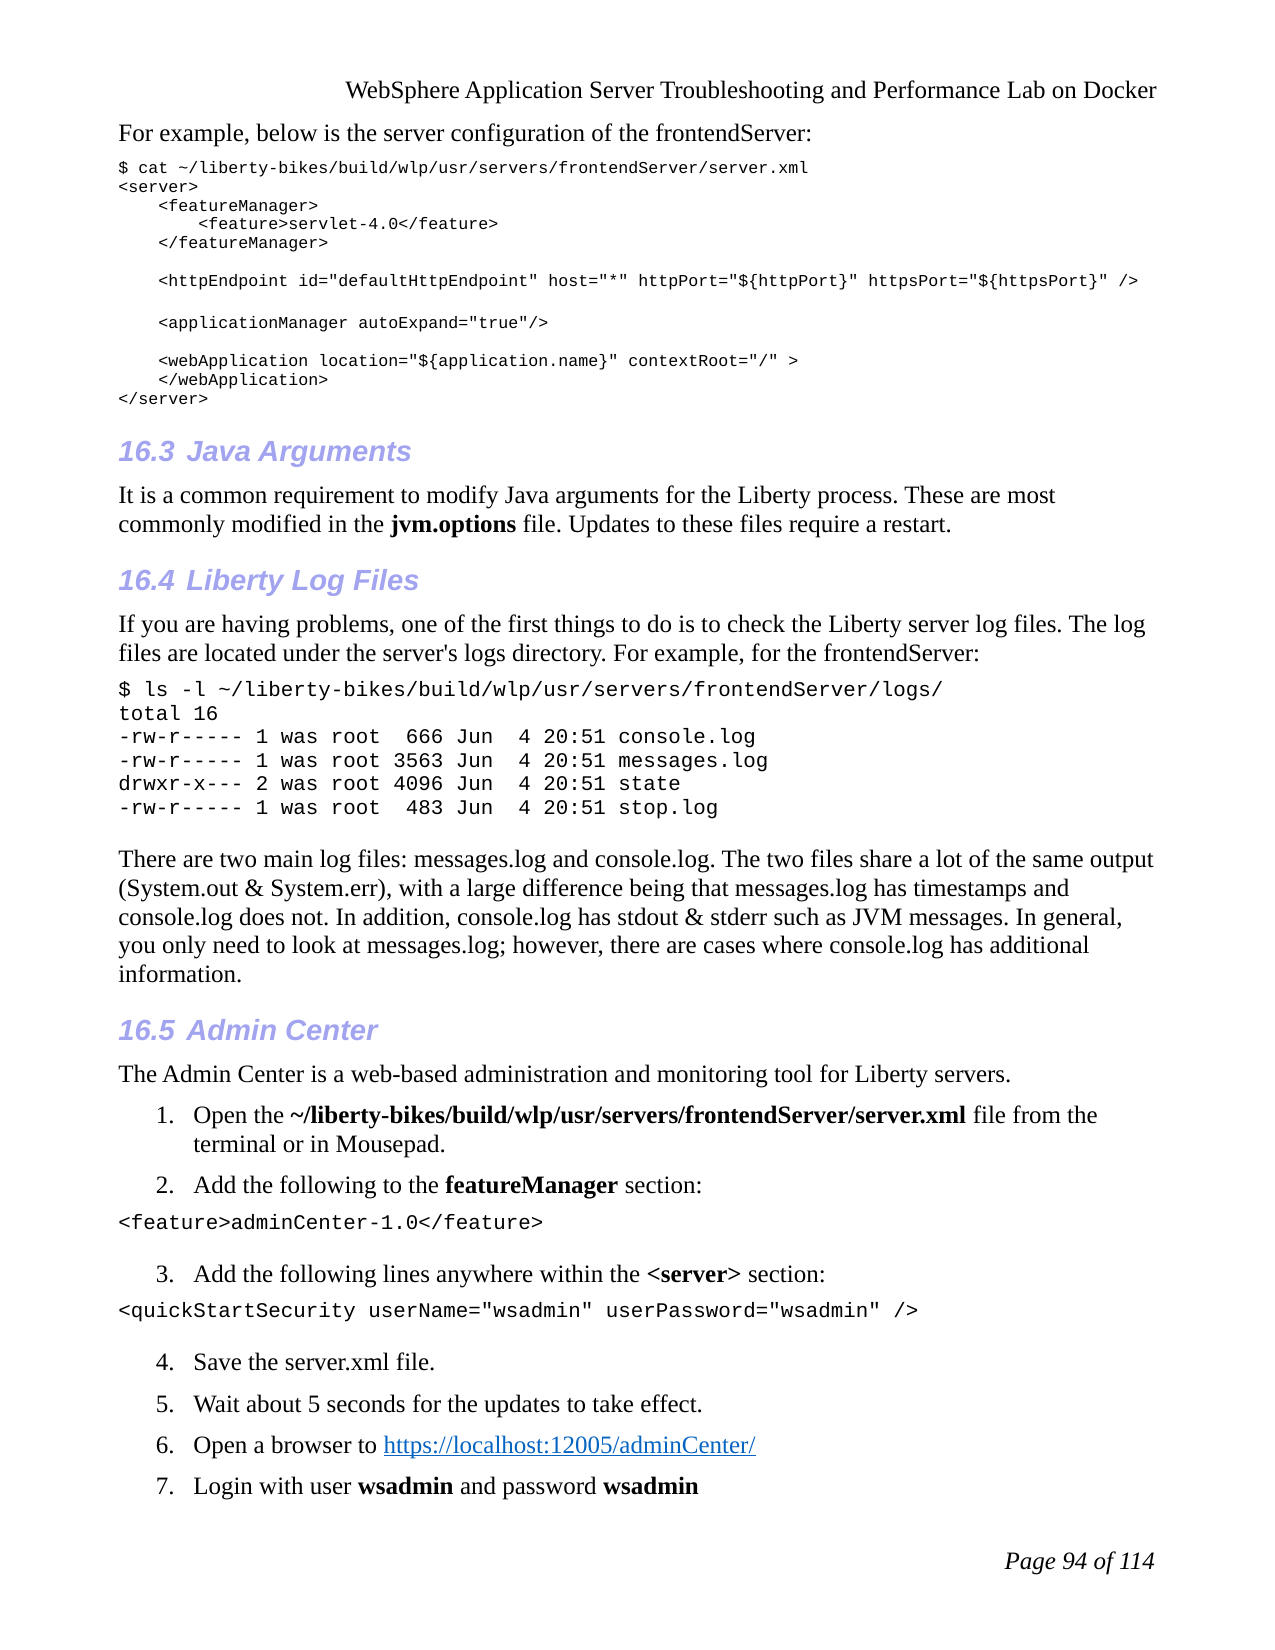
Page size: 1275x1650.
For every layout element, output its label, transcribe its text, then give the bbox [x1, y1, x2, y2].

text For example, below is the server configuration of the frontendServer: [118, 118, 1157, 147]
subtitle Admin Center [118, 1013, 1157, 1047]
text </webApplication> [118, 372, 1157, 390]
text If you are having problems, one of the first things to do is to check the Liberty server log files. The log files are located under the server's logs directory. For example, for the frontendServer: [118, 609, 1157, 666]
text <featureManager> [118, 197, 1157, 216]
list Wait about 5 seconds for the updates to take effect. [156, 1389, 1157, 1417]
list Save the server.xml file. [156, 1347, 1157, 1376]
subtitle Liberty Log Files [118, 563, 1157, 596]
list Open a browser to https://localhost:12005/adminCenter/ [156, 1430, 1157, 1459]
text </server> [118, 390, 1157, 409]
text -rw-r----- 1 was root 666 Jun 4 20:51 console.log [118, 726, 1157, 750]
text $ ls -l ~/liberty-bikes/build/wlp/usr/servers/frontendServer/logs/ [118, 679, 1157, 702]
text -rw-r----- 1 was root 483 Jun 4 20:51 stop.log [118, 797, 1157, 844]
text <httpEndpoint id="defaultHttpEndpoint" host="*" httpPort="${httpPort}" httpsPort="${httpsPort}" /> [118, 272, 1157, 291]
text -rw-r----- 1 was root 3563 Jun 4 20:51 messages.log [118, 750, 1157, 773]
text There are two main log files: messages.log and console.log. The two files share a lot of the same output (System.out & System.err), with a large difference being that messages.log has timestamps and console.log does not. In addition, console.log has stdout & stderr such as JVM messages. In general, you only need to look at messages.log; however, there are cases where console.log has additional information. [118, 844, 1157, 988]
list Add the following lines anywhere within the <server> section: [156, 1259, 1157, 1288]
text <feature>servlet-4.0</feature> [118, 216, 1157, 235]
text The Admin Center is a web-based administration and monitoring tool for Liberty servers. [118, 1059, 1157, 1088]
text <webApplication location="${application.name}" contextRoot="/" > [118, 353, 1157, 372]
subtitle Java Arguments [118, 434, 1157, 468]
text <quickStartSecurity userName="wsadmin" userPassword="wsadmin" /> [118, 1300, 1157, 1347]
list Login with user wsadmin and password wsadmin [156, 1471, 1157, 1500]
text drwxr-x--- 2 was root 4096 Jun 4 20:51 state [118, 773, 1157, 797]
text $ cat ~/liberty-bikes/build/wlp/usr/servers/frontendServer/server.xml [118, 159, 1157, 178]
list Add the following to the featureManager section: [156, 1170, 1157, 1199]
list Open the ~/liberty-bikes/build/wlp/usr/servers/frontendServer/server.xml file from the terminal or in Mousepad. [156, 1100, 1157, 1158]
text <feature>adminCenter-1.0</feature> [118, 1212, 1157, 1259]
text It is a common requirement to modify Java arguments for the Liberty process. These are most commonly modified in the jvm.options file. Updates to these files require a restart. [118, 480, 1157, 538]
text total 16 [118, 702, 1157, 726]
text </featureManager> [118, 235, 1157, 254]
text <server> [118, 178, 1157, 197]
text <applicationManager autoExpand="true"/> [118, 315, 1157, 334]
